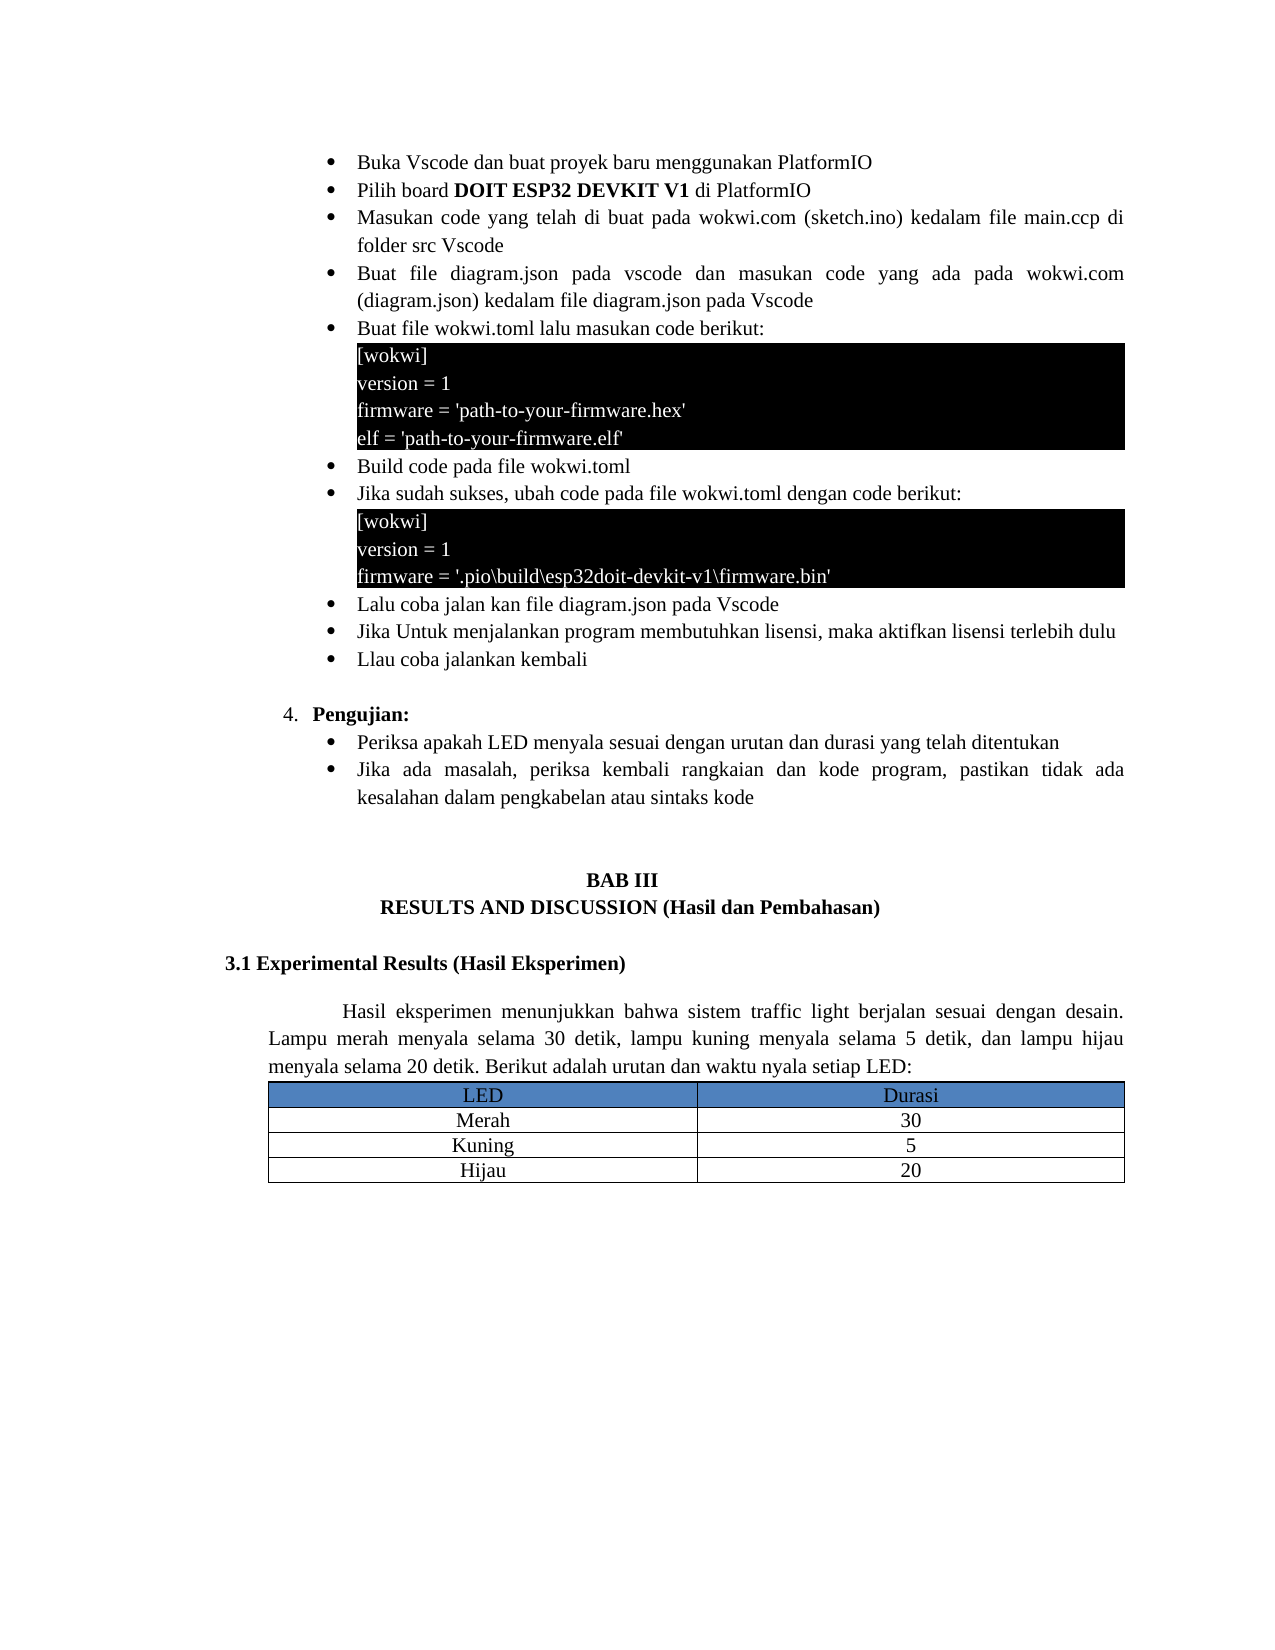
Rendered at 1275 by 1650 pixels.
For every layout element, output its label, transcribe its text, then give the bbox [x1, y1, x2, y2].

list Llau coba jalankan kembali [327, 647, 1125, 671]
text RESULTS AND DISCUSSION (Hasil dan Pembahasan) [135, 895, 1125, 919]
text version = 1 [357, 371, 1125, 395]
list Masukan code yang telah di buat pada wokwi.com (sketch.ino) kedalam file main.ccp di folder src Vscode [327, 205, 1125, 257]
table_header Durasi [698, 1083, 1124, 1107]
text BAB III [119, 868, 1125, 892]
table_cell Merah [269, 1108, 697, 1132]
list Jika Untuk menjalankan program membutuhkan lisensi, maka aktifkan lisensi terlebih dulu [327, 619, 1125, 643]
text 3.1 Experimental Results (Hasil Eksperimen) [225, 951, 1125, 974]
list Jika ada masalah, periksa kembali rangkaian dan kode program, pastikan tidak ada kesalahan dalam pengkabelan atau sintaks kode [327, 757, 1125, 809]
table_cell Hijau [269, 1158, 697, 1182]
text firmware = 'path-to-your-firmware.hex' [357, 398, 1125, 422]
text [wokwi] [357, 343, 1125, 367]
text version = 1 [357, 536, 1125, 561]
table_header LED [269, 1083, 697, 1107]
table_cell 5 [698, 1133, 1124, 1157]
list Lalu coba jalan kan file diagram.json pada Vscode [327, 592, 1125, 616]
list Jika sudah sukses, ubah code pada file wokwi.toml dengan code berikut: [327, 481, 1125, 505]
table_cell 30 [698, 1108, 1124, 1132]
list Pengujian: [283, 702, 1125, 726]
list Pilih board DOIT ESP32 DEVKIT V1 di PlatformIO [327, 178, 1125, 202]
list Buka Vscode dan buat proyek baru menggunakan PlatformIO [327, 150, 1125, 174]
list Periksa apakah LED menyala sesuai dengan urutan dan durasi yang telah ditentukan [327, 730, 1125, 754]
list Buat file diagram.json pada vscode dan masukan code yang ada pada wokwi.com (diagram.json) kedalam file diagram.json pada Vscode [327, 260, 1125, 312]
text firmware = '.pio\build\esp32doit-devkit-v1\firmware.bin' [357, 564, 1125, 588]
table_cell Kuning [269, 1133, 697, 1157]
list Buat file wokwi.toml lalu masukan code berikut: [327, 316, 1125, 340]
table_cell 20 [698, 1158, 1124, 1182]
text [wokwi] [357, 509, 1125, 533]
list Build code pada file wokwi.toml [327, 454, 1125, 478]
text Hasil eksperimen menunjukkan bahwa sistem traffic light berjalan sesuai dengan desain. Lampu merah menyala selama 30 detik, lampu kuning menyala selama 5 detik, dan lampu hijau menyala selama 20 detik. Berikut adalah urutan dan waktu nyala setiap LED: [268, 999, 1125, 1078]
text elf = 'path-to-your-firmware.elf' [357, 426, 1125, 450]
